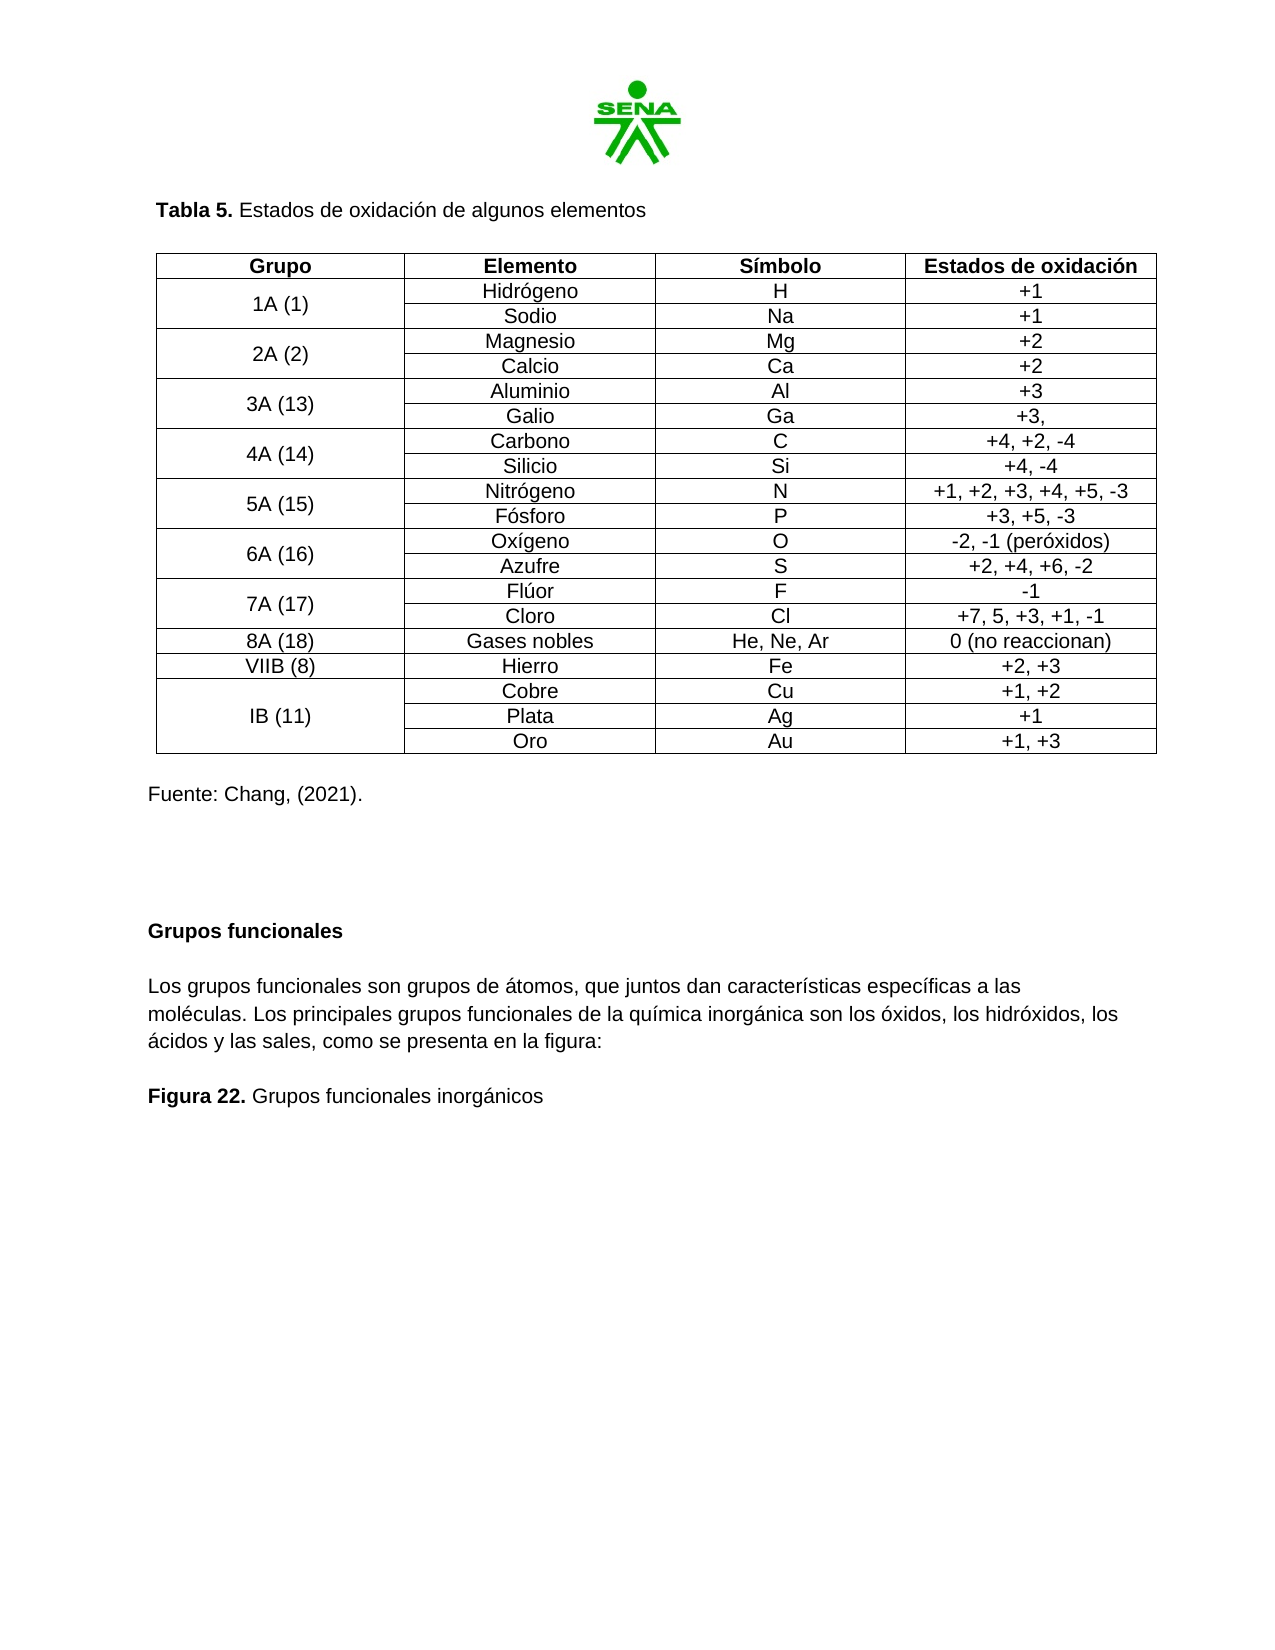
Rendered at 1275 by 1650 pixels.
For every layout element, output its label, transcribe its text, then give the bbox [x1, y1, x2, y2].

table_cell Au [656, 729, 905, 753]
table_cell +2 [906, 329, 1156, 353]
table_cell Magnesio [405, 329, 655, 353]
table_cell Ag [656, 704, 905, 728]
table_cell Plata [405, 704, 655, 728]
table_cell Ca [656, 354, 905, 378]
text Los grupos funcionales son grupos de átomos, que juntos dan características específicas a las moléculas. Los principales grupos funcionales de la química inorgánica son los óxidos, los hidróxidos, los ácidos y las sales, como se presenta en la figura: [148, 974, 1157, 1053]
picture [588, 75, 687, 172]
table_cell Na [656, 304, 905, 328]
table_cell +7, 5, +3, +1, -1 [906, 604, 1156, 628]
table_cell He, Ne, Ar [656, 629, 905, 653]
table_cell +2 [906, 354, 1156, 378]
table_cell +1 [906, 304, 1156, 328]
table_cell +1 [906, 279, 1156, 303]
table_cell VIIB (8) [157, 654, 404, 678]
text Fuente: Chang, (2021). [148, 781, 1157, 805]
table_cell Hierro [405, 654, 655, 678]
table_cell N [656, 479, 905, 503]
table_cell P [656, 504, 905, 528]
table_cell +1, +2, +3, +4, +5, -3 [906, 479, 1156, 503]
table_cell Fe [656, 654, 905, 678]
table_cell 7A (17) [157, 579, 404, 628]
table_cell 6A (16) [157, 529, 404, 578]
table_cell Hidrógeno [405, 279, 655, 303]
table_cell 0 (no reaccionan) [906, 629, 1156, 653]
table_cell H [656, 279, 905, 303]
table_header Estados de oxidación [906, 254, 1156, 278]
table_cell IB (11) [157, 679, 404, 753]
table_cell 1A (1) [157, 279, 404, 328]
table_cell C [656, 429, 905, 453]
table_cell Ga [656, 404, 905, 428]
table_cell 5A (15) [157, 479, 404, 528]
table_cell Gases nobles [405, 629, 655, 653]
table_cell Cobre [405, 679, 655, 703]
table_cell Cloro [405, 604, 655, 628]
table_cell +3, +5, -3 [906, 504, 1156, 528]
table_header Elemento [405, 254, 655, 278]
table_cell +1, +2 [906, 679, 1156, 703]
table_cell Al [656, 379, 905, 403]
table_header Grupo [157, 254, 404, 278]
table_cell Nitrógeno [405, 479, 655, 503]
table_cell Silicio [405, 454, 655, 478]
table_cell +1 [906, 704, 1156, 728]
table_cell -1 [906, 579, 1156, 603]
table_cell Galio [405, 404, 655, 428]
table_cell Oro [405, 729, 655, 753]
table_cell Azufre [405, 554, 655, 578]
table_cell 4A (14) [157, 429, 404, 478]
table_cell S [656, 554, 905, 578]
table_cell +3 [906, 379, 1156, 403]
table_cell Mg [656, 329, 905, 353]
table_cell -2, -1 (peróxidos) [906, 529, 1156, 553]
table_cell F [656, 579, 905, 603]
table_cell +4, -4 [906, 454, 1156, 478]
table_cell Si [656, 454, 905, 478]
table_cell Flúor [405, 579, 655, 603]
table_cell +2, +3 [906, 654, 1156, 678]
text Grupos funcionales [148, 919, 1157, 943]
table_cell 3A (13) [157, 379, 404, 428]
table_cell +4, +2, -4 [906, 429, 1156, 453]
text Figura 22. Grupos funcionales inorgánicos [148, 1084, 1157, 1108]
table_cell Aluminio [405, 379, 655, 403]
table_cell +2, +4, +6, -2 [906, 554, 1156, 578]
table_cell +1, +3 [906, 729, 1156, 753]
text Tabla 5. Estados de oxidación de algunos elementos [156, 198, 1157, 222]
table_cell Cu [656, 679, 905, 703]
table_cell Oxígeno [405, 529, 655, 553]
table_cell Fósforo [405, 504, 655, 528]
table_cell Calcio [405, 354, 655, 378]
table_cell Cl [656, 604, 905, 628]
table_cell 2A (2) [157, 329, 404, 378]
table_cell Sodio [405, 304, 655, 328]
table_header Símbolo [656, 254, 905, 278]
table_cell +3, [906, 404, 1156, 428]
table_cell O [656, 529, 905, 553]
table_cell 8A (18) [157, 629, 404, 653]
table_cell Carbono [405, 429, 655, 453]
